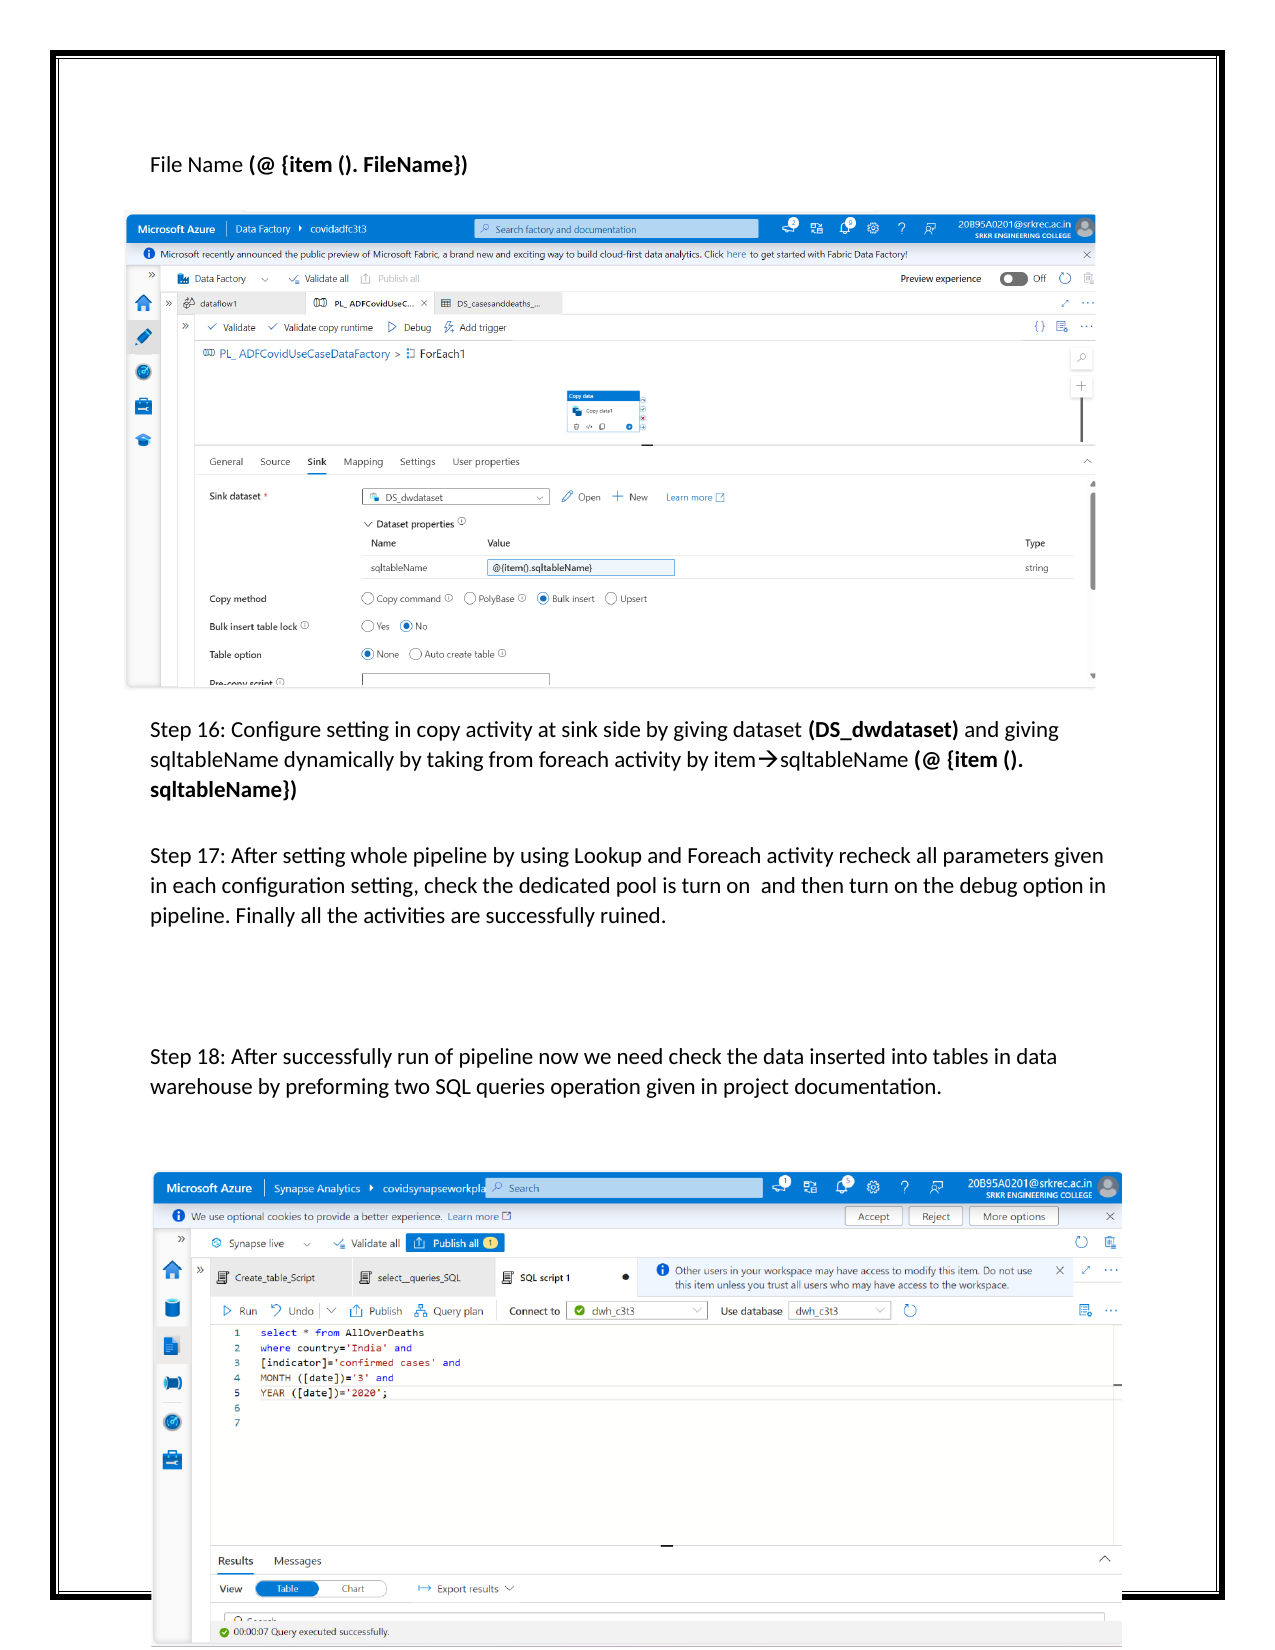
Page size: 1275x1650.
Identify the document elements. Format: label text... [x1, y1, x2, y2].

text File Name (@ {item (). FileName}) [150, 150, 1125, 178]
text Step 18: After successfully run of pipeline now we need check the data inserted into tables in data warehouse by preforming two SQL queries operation given in project documentation. [150, 1042, 1125, 1100]
picture [150, 1170, 1122, 1646]
picture [123, 210, 1095, 689]
text Step 17: After setting whole pipeline by using Lookup and Foreach activity recheck all parameters given in each configuration setting, check the dedicated pool is turn on and then turn on the debug option in pipeline. Finally all the activities are successfully ruined. [150, 841, 1125, 929]
